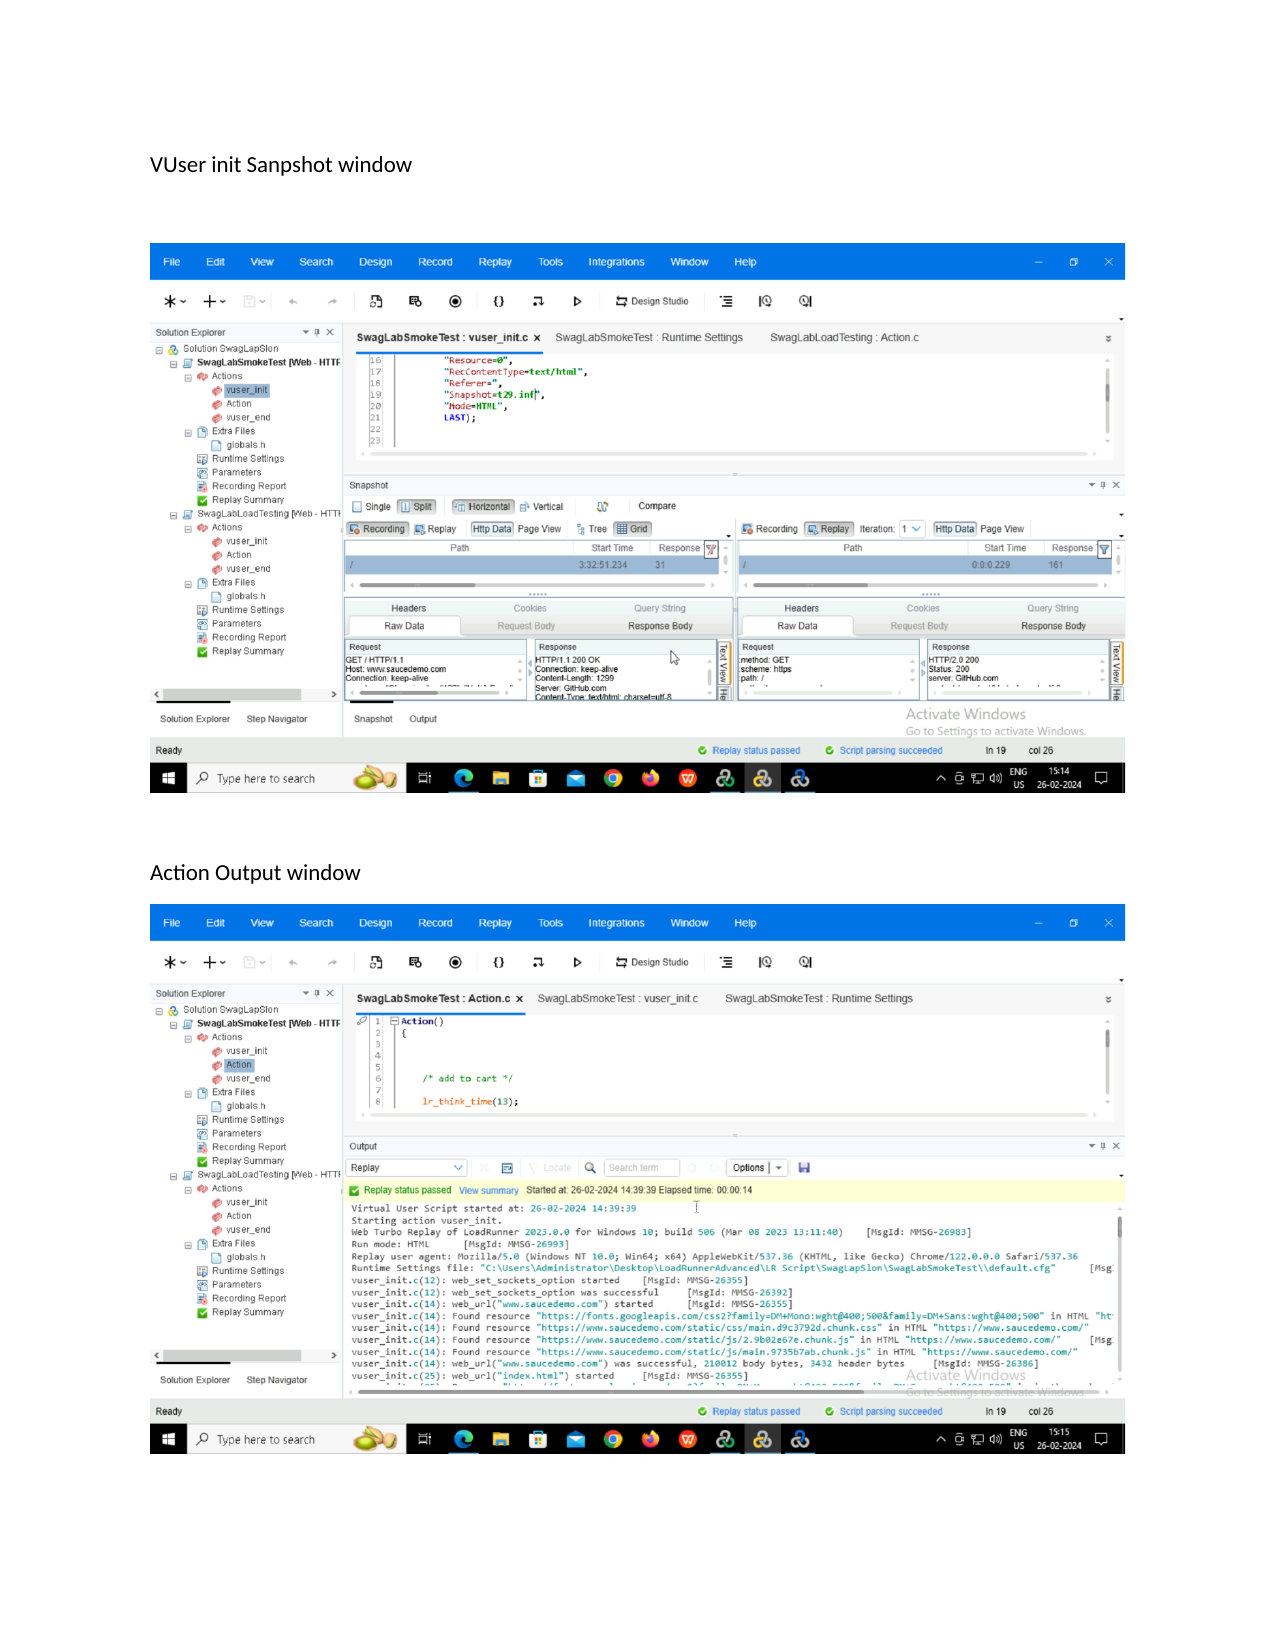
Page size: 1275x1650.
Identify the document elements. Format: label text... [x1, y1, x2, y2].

picture [150, 904, 1125, 1454]
text VUser init Sanpshot window [150, 150, 1125, 178]
picture [150, 243, 1125, 793]
text Action Output window [150, 858, 1125, 886]
